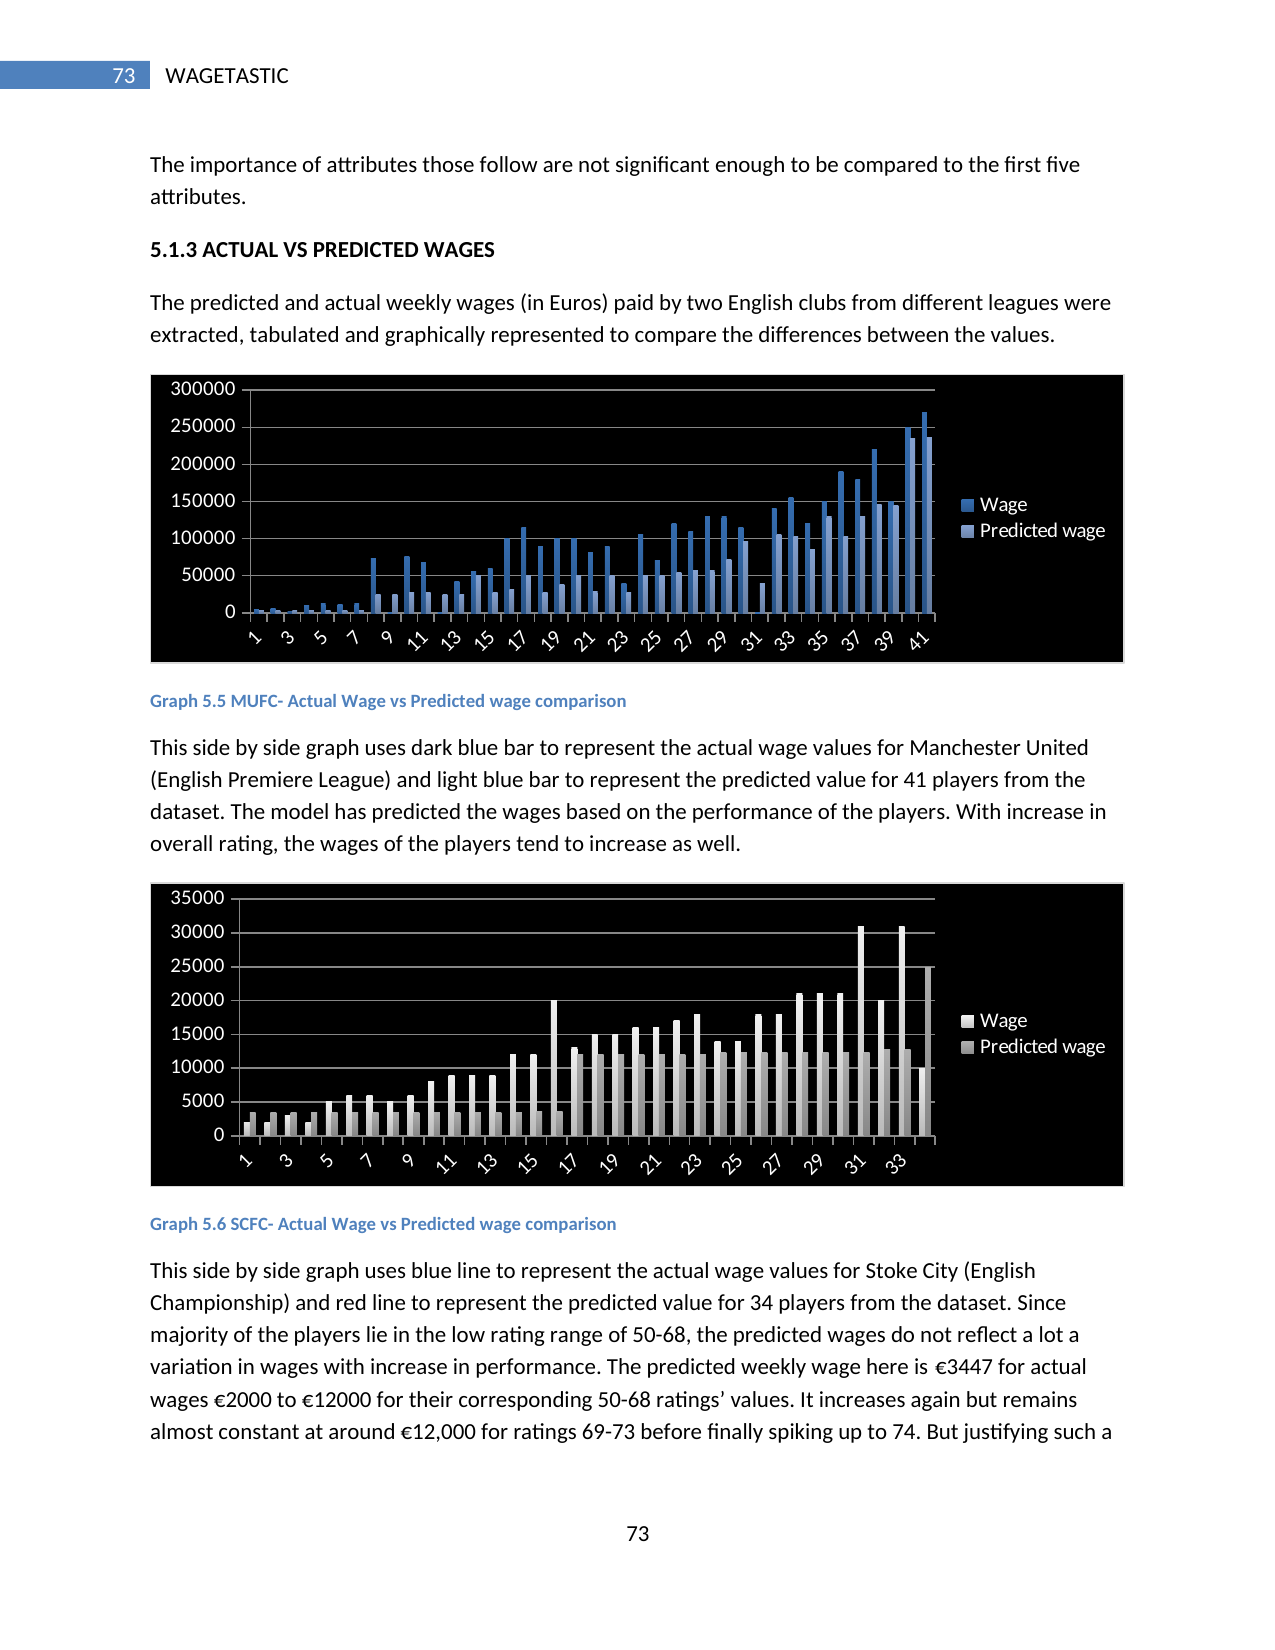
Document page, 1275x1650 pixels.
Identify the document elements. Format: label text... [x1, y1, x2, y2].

text 5.1.3 ACTUAL VS PREDICTED WAGES [150, 235, 1125, 263]
text The predicted and actual weekly wages (in Euros) paid by two English clubs from different leagues were extracted, tabulated and graphically represented to compare the differences between the values. [150, 288, 1125, 348]
text The importance of attributes those follow are not significant enough to be compared to the first five attributes. [150, 150, 1125, 210]
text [150, 1256, 1125, 1445]
text This side by side graph uses dark blue bar to represent the actual wage values for Manchester United (English Premiere League) and light blue bar to represent the predicted value for 41 players from the dataset. The model has predicted the wages based on the performance of the players. With increase in overall rating, the wages of the players tend to increase as well. [150, 733, 1125, 857]
text Graph 5.6 SCFC- Actual Wage vs Predicted wage comparison [150, 1212, 1125, 1235]
text Graph 5.5 MUFC- Actual Wage vs Predicted wage comparison [150, 689, 1125, 712]
